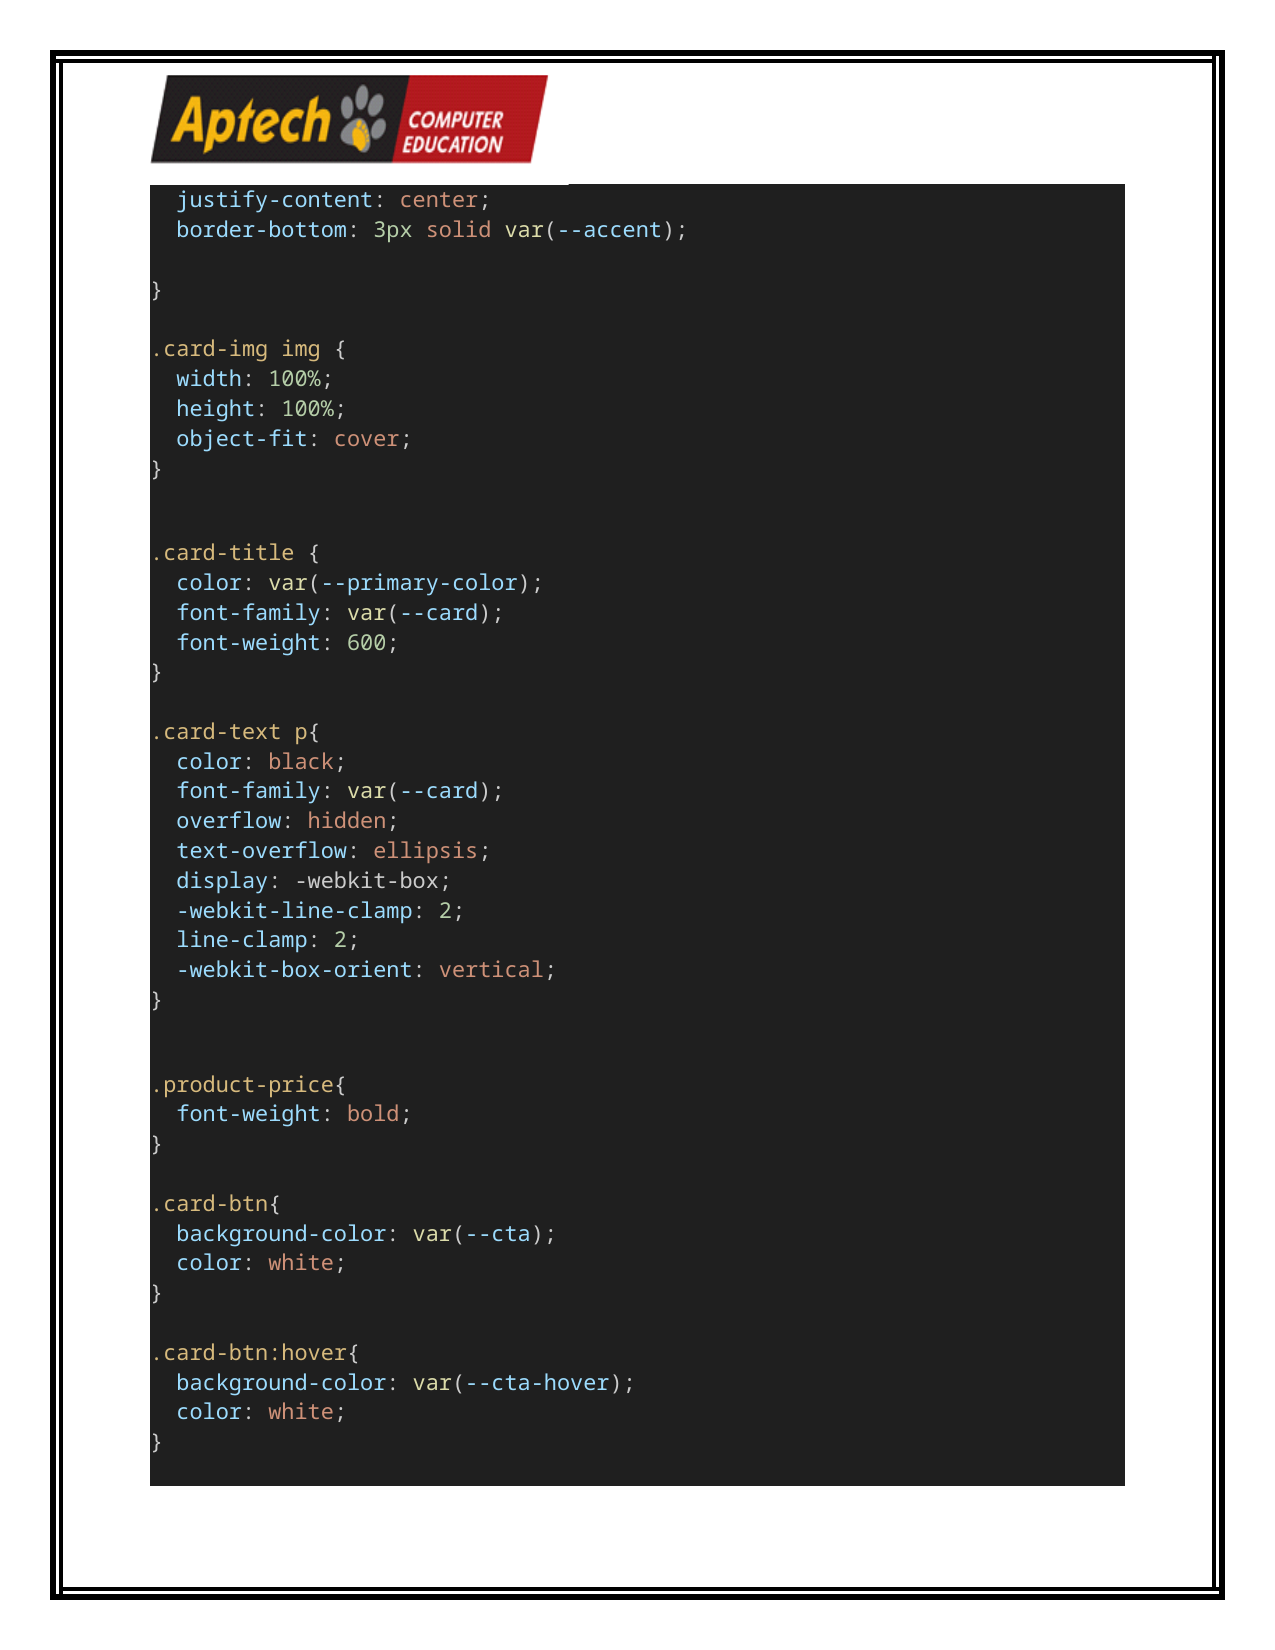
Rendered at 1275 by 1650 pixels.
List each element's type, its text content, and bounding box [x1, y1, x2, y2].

text background-color: var(--cta-hover); [150, 1366, 1125, 1396]
text font-weight: bold; [150, 1098, 1125, 1128]
text .card-text p{ [150, 716, 1125, 746]
text justify-content: center; [150, 184, 1125, 214]
picture [150, 75, 569, 185]
text .card-btn{ [150, 1188, 1125, 1217]
text width: 100%; [150, 363, 1125, 393]
text display: -webkit-box; [150, 865, 1125, 894]
text .card-title { [150, 537, 1125, 567]
text line-clamp: 2; [150, 924, 1125, 954]
text .product-price{ [150, 1068, 1125, 1098]
text color: white; [150, 1247, 1125, 1277]
text object-fit: cover; [150, 423, 1125, 452]
text overflow: hidden; [150, 805, 1125, 835]
text -webkit-box-orient: vertical; [150, 954, 1125, 984]
text } [150, 1128, 1125, 1158]
text } [150, 656, 1125, 686]
text color: black; [150, 746, 1125, 775]
text } [150, 274, 1125, 303]
text color: white; [150, 1396, 1125, 1426]
text height: 100%; [150, 393, 1125, 423]
text font-weight: 600; [150, 626, 1125, 656]
text } [150, 984, 1125, 1014]
text } [150, 1277, 1125, 1307]
text } [150, 1426, 1125, 1456]
text .card-btn:hover{ [150, 1337, 1125, 1366]
text text-overflow: ellipsis; [150, 835, 1125, 865]
text font-family: var(--card); [150, 597, 1125, 626]
text color: var(--primary-color); [150, 567, 1125, 597]
text background-color: var(--cta); [150, 1217, 1125, 1247]
text font-family: var(--card); [150, 775, 1125, 805]
text .card-img img { [150, 333, 1125, 363]
text } [150, 452, 1125, 482]
text -webkit-line-clamp: 2; [150, 894, 1125, 924]
text border-bottom: 3px solid var(--accent); [150, 214, 1125, 244]
